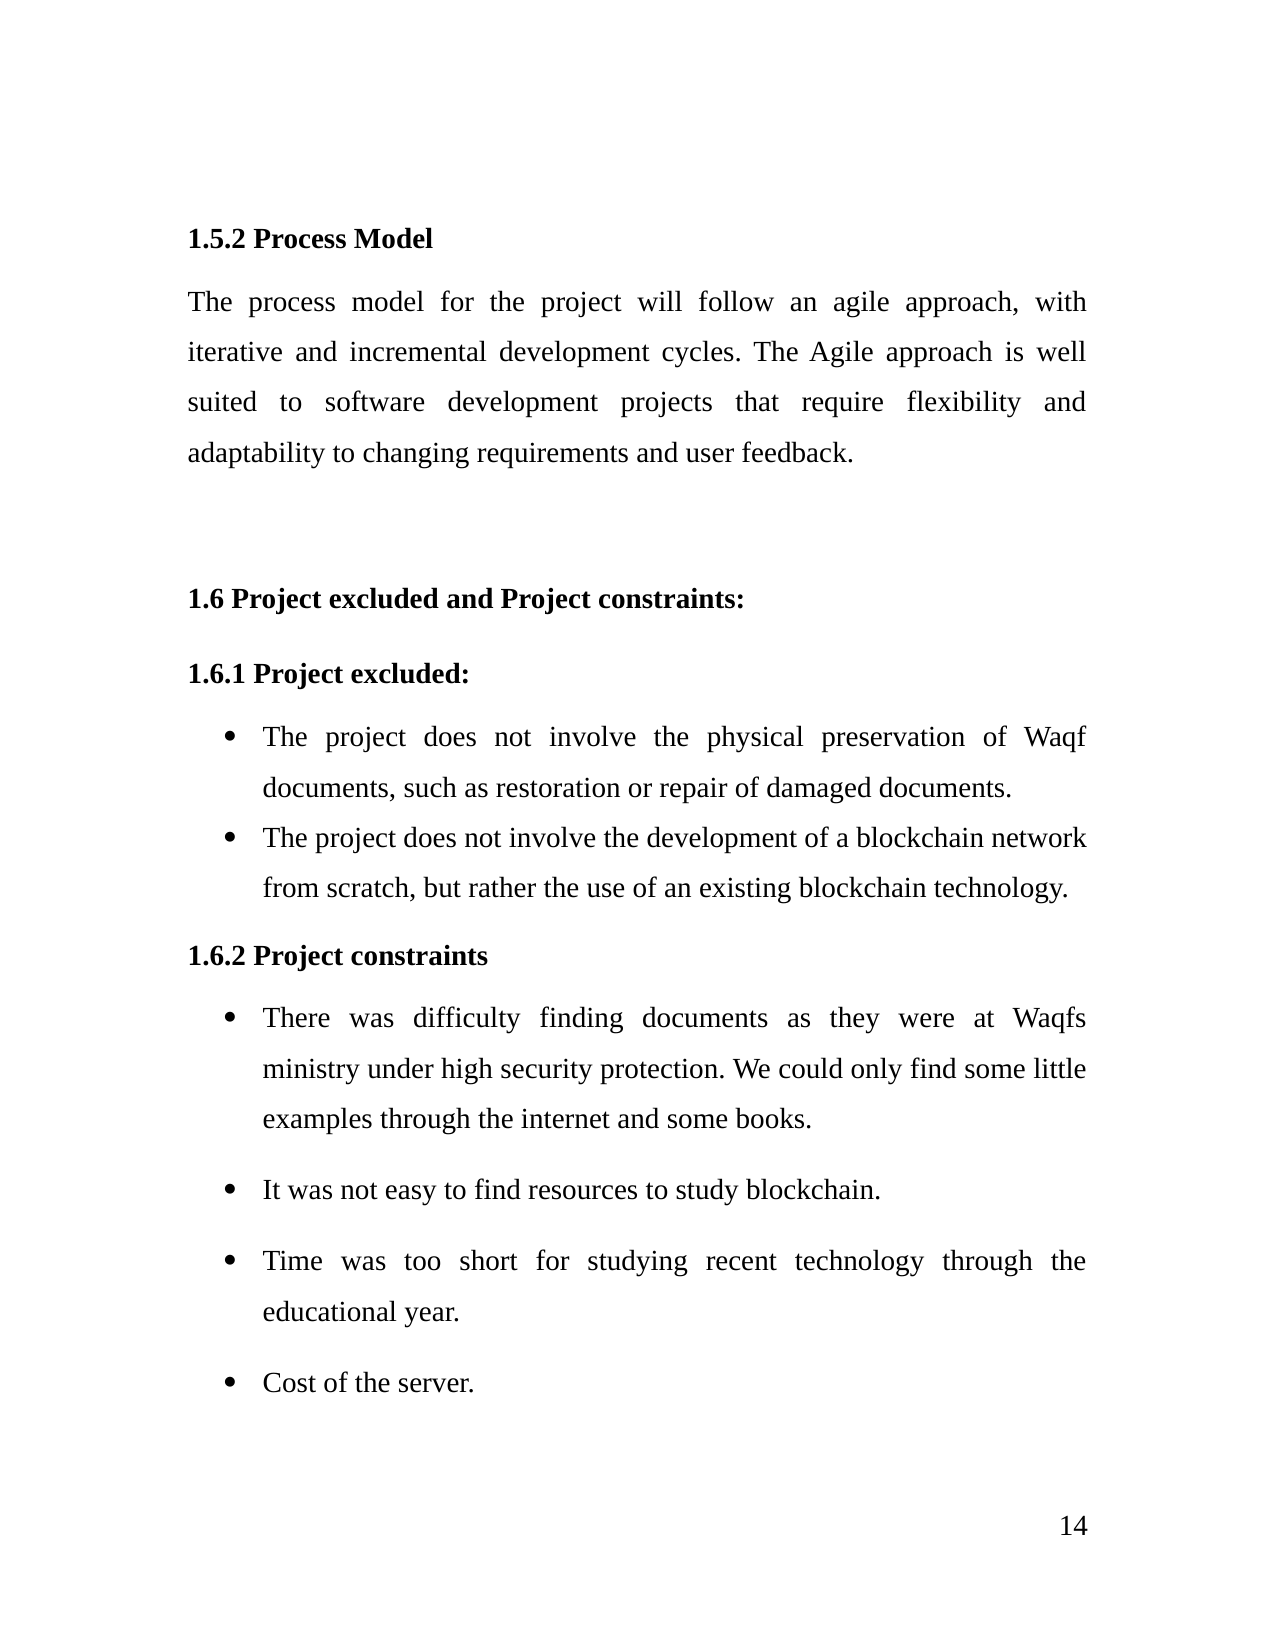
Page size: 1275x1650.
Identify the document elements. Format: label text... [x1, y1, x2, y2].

subtitle Process Model [187, 221, 1087, 255]
subtitle Project excluded: [187, 657, 1087, 690]
list The project does not involve the physical preservation of Waqf documents, such as restoration or repair of damaged documents. [225, 719, 1087, 803]
list It was not easy to find resources to study blockchain. [225, 1172, 1087, 1206]
list There was difficulty finding documents as they were at Waqfs ministry under high security protection. We could only find some little examples through the internet and some books. [225, 1000, 1087, 1135]
list The project does not involve the development of a blockchain network from scratch, but rather the use of an existing blockchain technology. [225, 820, 1087, 904]
list Time was too short for studying recent technology through the educational year. [225, 1243, 1087, 1327]
list Cost of the server. [225, 1365, 1087, 1399]
subtitle Project excluded and Project constraints: [187, 581, 1087, 615]
text The process model for the project will follow an agile approach, with iterative and incremental development cycles. The Agile approach is well suited to software development projects that require flexibility and adaptability to changing requirements and user feedback. [187, 284, 1087, 468]
subtitle Project constraints [187, 938, 1087, 971]
